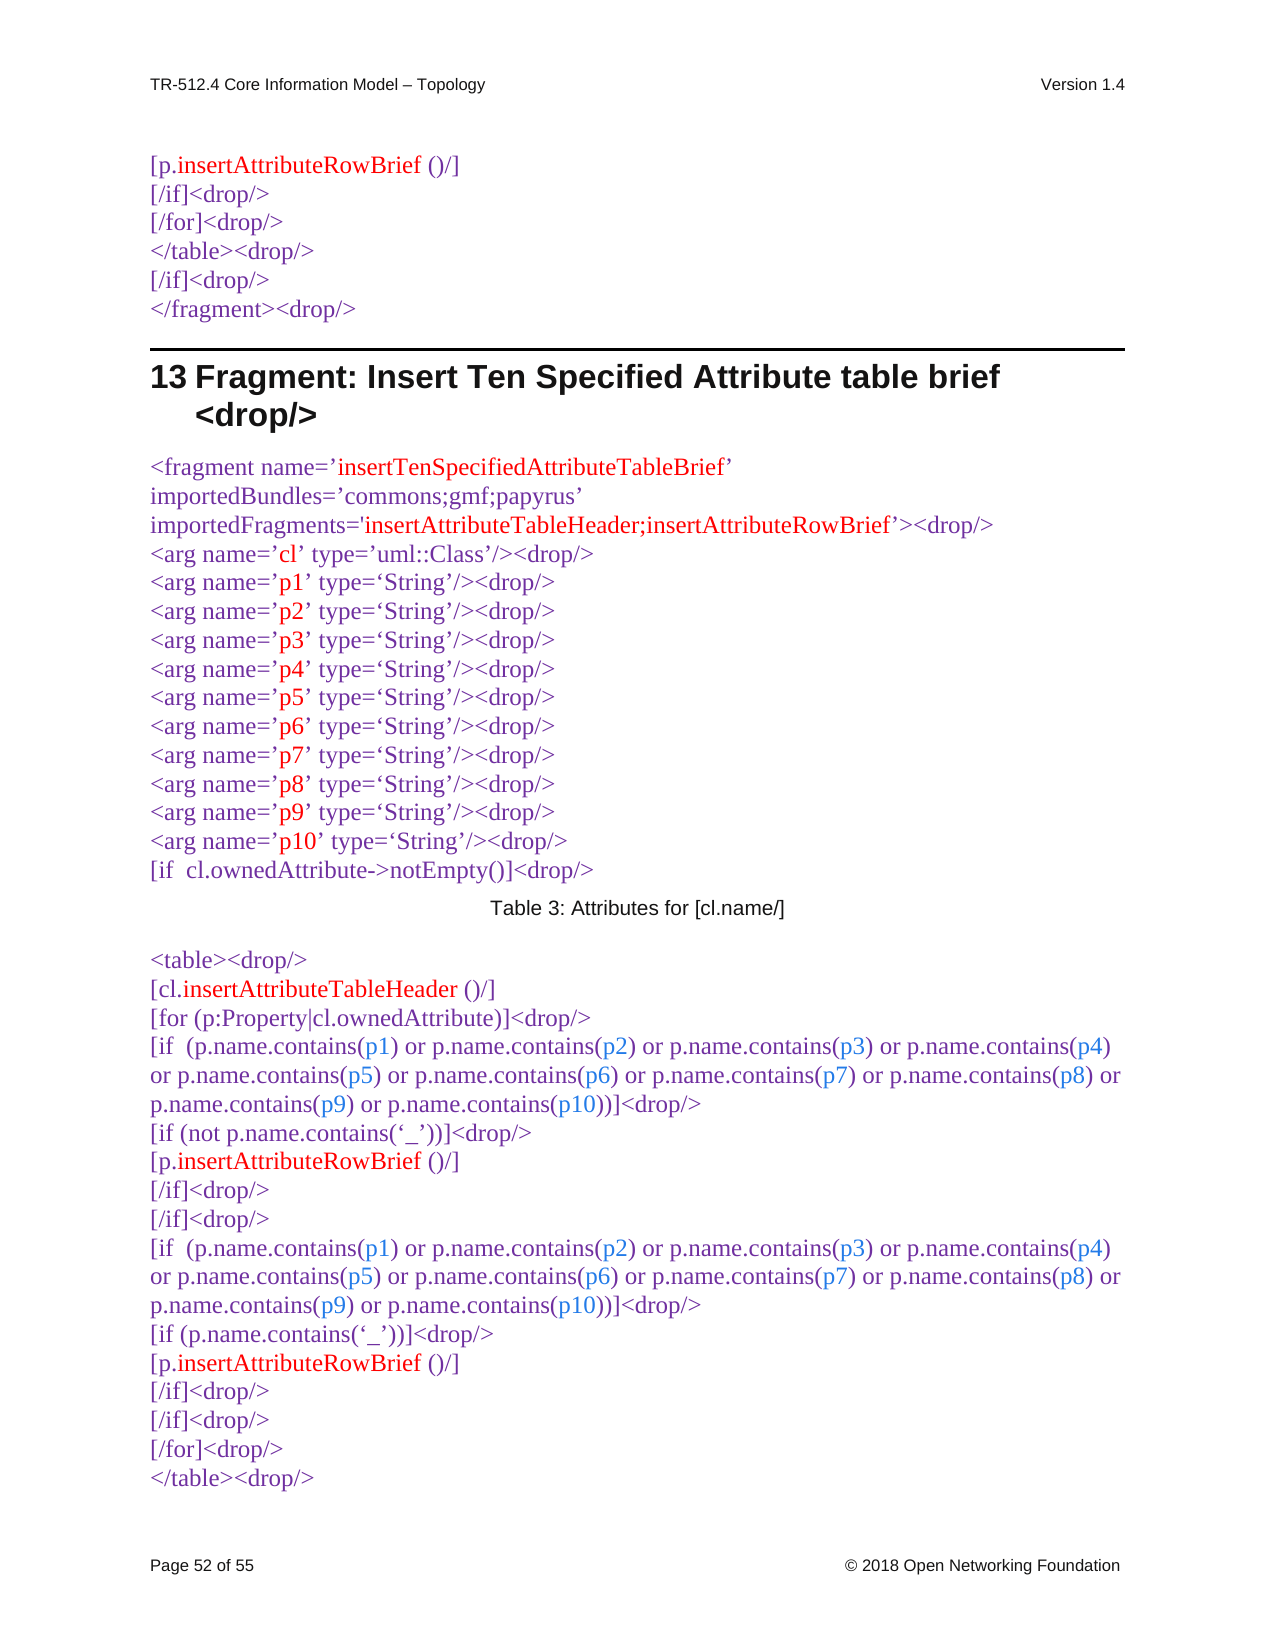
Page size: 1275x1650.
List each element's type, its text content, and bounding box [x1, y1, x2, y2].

text [for (p:Property|cl.ownedAttribute)]<drop/> [150, 1003, 1125, 1031]
text [if (p.name.contains(‘_’))]<drop/> [150, 1319, 1125, 1348]
text [if (p.name.contains(p1) or p.name.contains(p2) or p.name.contains(p3) or p.name.contains(p4) or p.name.contains(p5) or p.name.contains(p6) or p.name.contains(p7) or p.name.contains(p8) or p.name.contains(p9) or p.name.contains(p10))]<drop/> [150, 1031, 1125, 1118]
text [/for]<drop/> [150, 207, 1125, 236]
text [/if]<drop/> [150, 1405, 1125, 1434]
text <arg name=’p1’ type=‘String’/><drop/> [150, 567, 1125, 596]
text [p.insertAttributeRowBrief ()/] [150, 1146, 1125, 1175]
text [/if]<drop/> [150, 265, 1125, 294]
text <arg name=’p2’ type=‘String’/><drop/> <arg name=’p3’ type=‘String’/><drop/> <arg name=’p4’ type=‘String’/><drop/> <arg name=’p5’ type=‘String’/><drop/> <arg name=’p6’ type=‘String’/><drop/> <arg name=’p7’ type=‘String’/><drop/> <arg name=’p8’ type=‘String’/><drop/> <arg name=’p9’ type=‘String’/><drop/> <arg name=’p10’ type=‘String’/><drop/> [if cl.ownedAttribute->notEmpty()]<drop/> [150, 596, 1125, 884]
text </table><drop/> [150, 236, 1125, 265]
text </table><drop/> [150, 1463, 1125, 1491]
text [/for]<drop/> [150, 1434, 1125, 1463]
text [p.insertAttributeRowBrief ()/] [150, 150, 1125, 179]
text <fragment name=’insertTenSpecifiedAttributeTableBrief’ importedBundles=’commons;gmf;papyrus’ importedFragments='insertAttributeTableHeader;insertAttributeRowBrief’><drop/> <arg name=’cl’ type=’uml::Class’/><drop/> [150, 452, 1125, 567]
text <table><drop/> [150, 945, 1125, 974]
text [if (not p.name.contains(‘_’))]<drop/> [150, 1118, 1125, 1146]
text [/if]<drop/> [150, 179, 1125, 207]
text [/if]<drop/> [150, 1175, 1125, 1204]
subtitle Fragment: Insert Ten Specified Attribute table brief <drop/> [150, 351, 1125, 434]
text [/if]<drop/> [150, 1376, 1125, 1405]
text [if (p.name.contains(p1) or p.name.contains(p2) or p.name.contains(p3) or p.name.contains(p4) or p.name.contains(p5) or p.name.contains(p6) or p.name.contains(p7) or p.name.contains(p8) or p.name.contains(p9) or p.name.contains(p10))]<drop/> [150, 1233, 1125, 1319]
text [/if]<drop/> [150, 1204, 1125, 1233]
text [p.insertAttributeRowBrief ()/] [150, 1348, 1125, 1376]
text </fragment><drop/> [150, 294, 1125, 322]
text [cl.insertAttributeTableHeader ()/] [150, 974, 1125, 1003]
